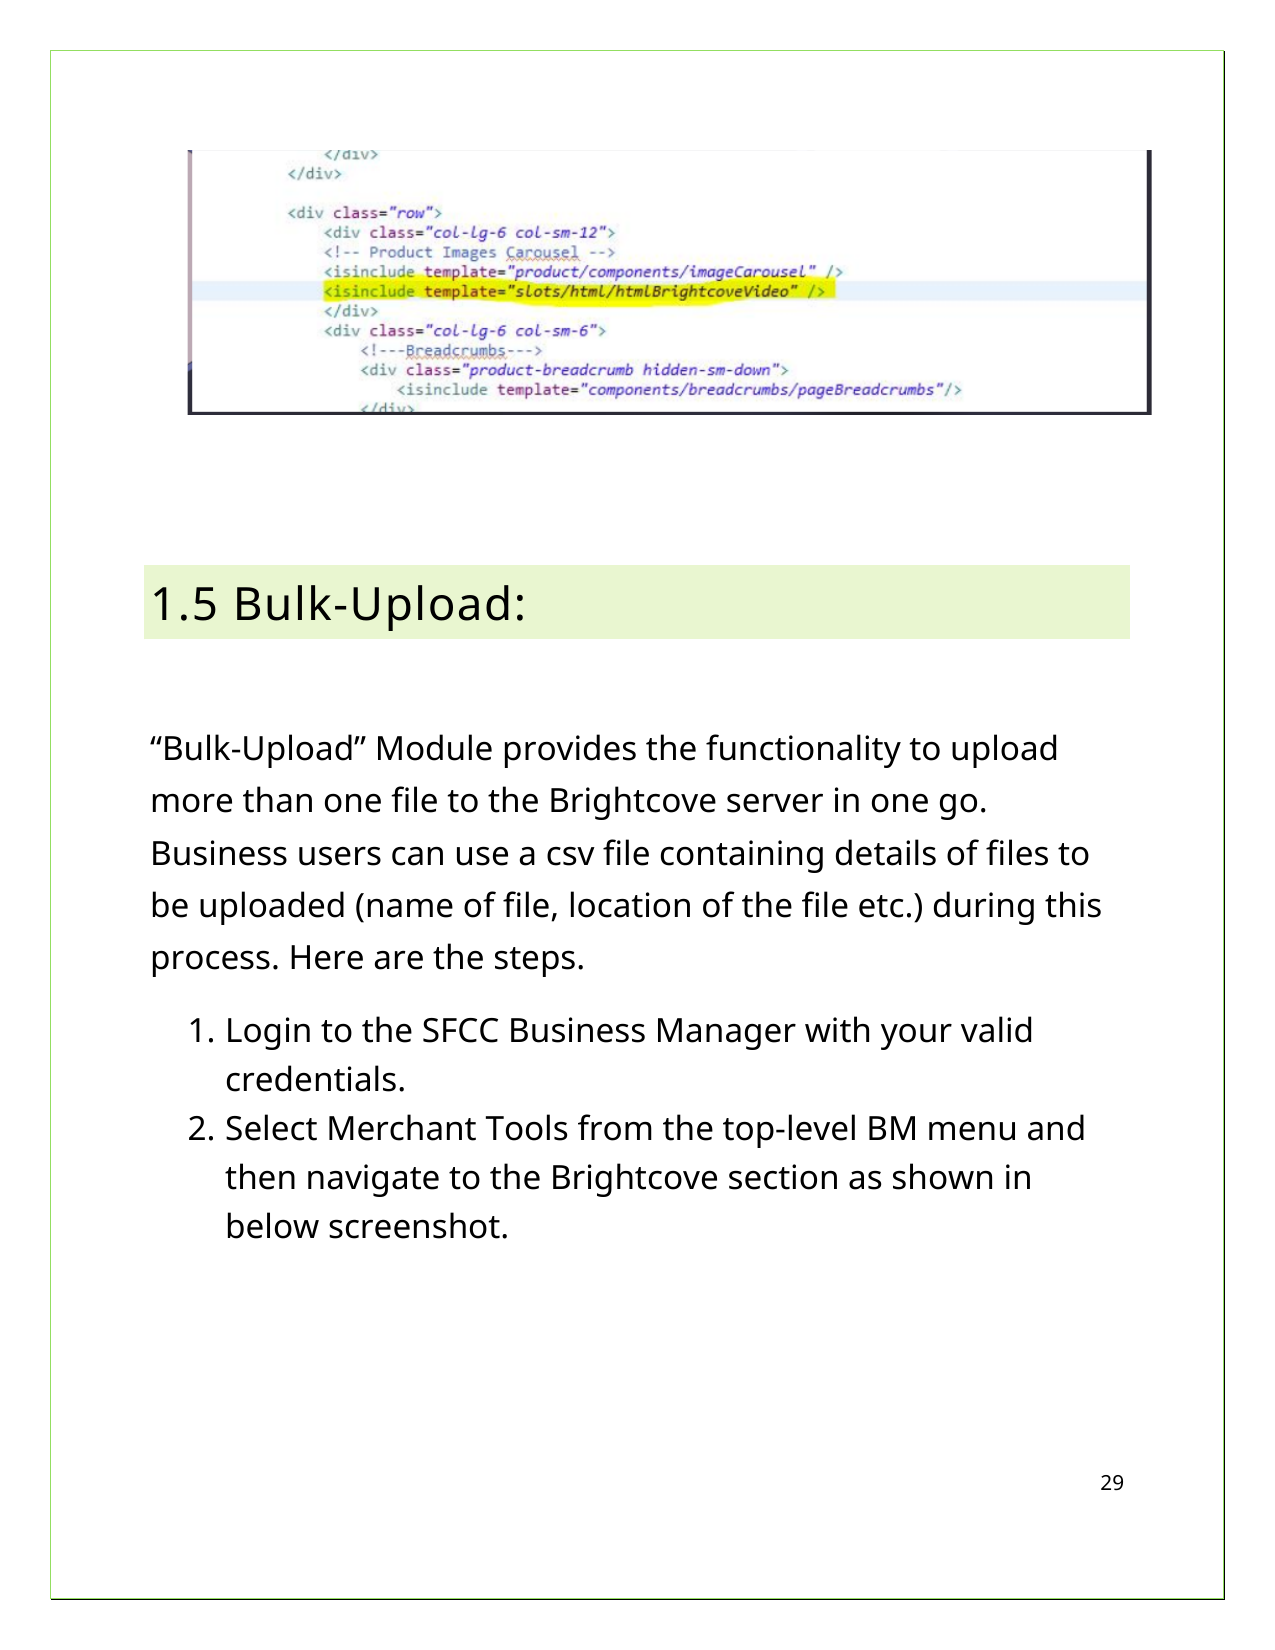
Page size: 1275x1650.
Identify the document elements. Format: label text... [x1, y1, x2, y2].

text “Bulk-Upload” Module provides the functionality to upload more than one file to the Brightcove server in one go. Business users can use a csv file containing details of files to be uploaded (name of file, location of the file etc.) during this process. Here are the steps. [150, 725, 1124, 979]
list Login to the SFCC Business Manager with your valid credentials. [187, 1007, 1124, 1101]
list Select Merchant Tools from the top-level BM menu and then navigate to the Brightcove section as shown in below screenshot. [187, 1104, 1124, 1248]
subtitle 1.5 Bulk-Upload: [150, 571, 1124, 633]
picture [187, 150, 1152, 415]
